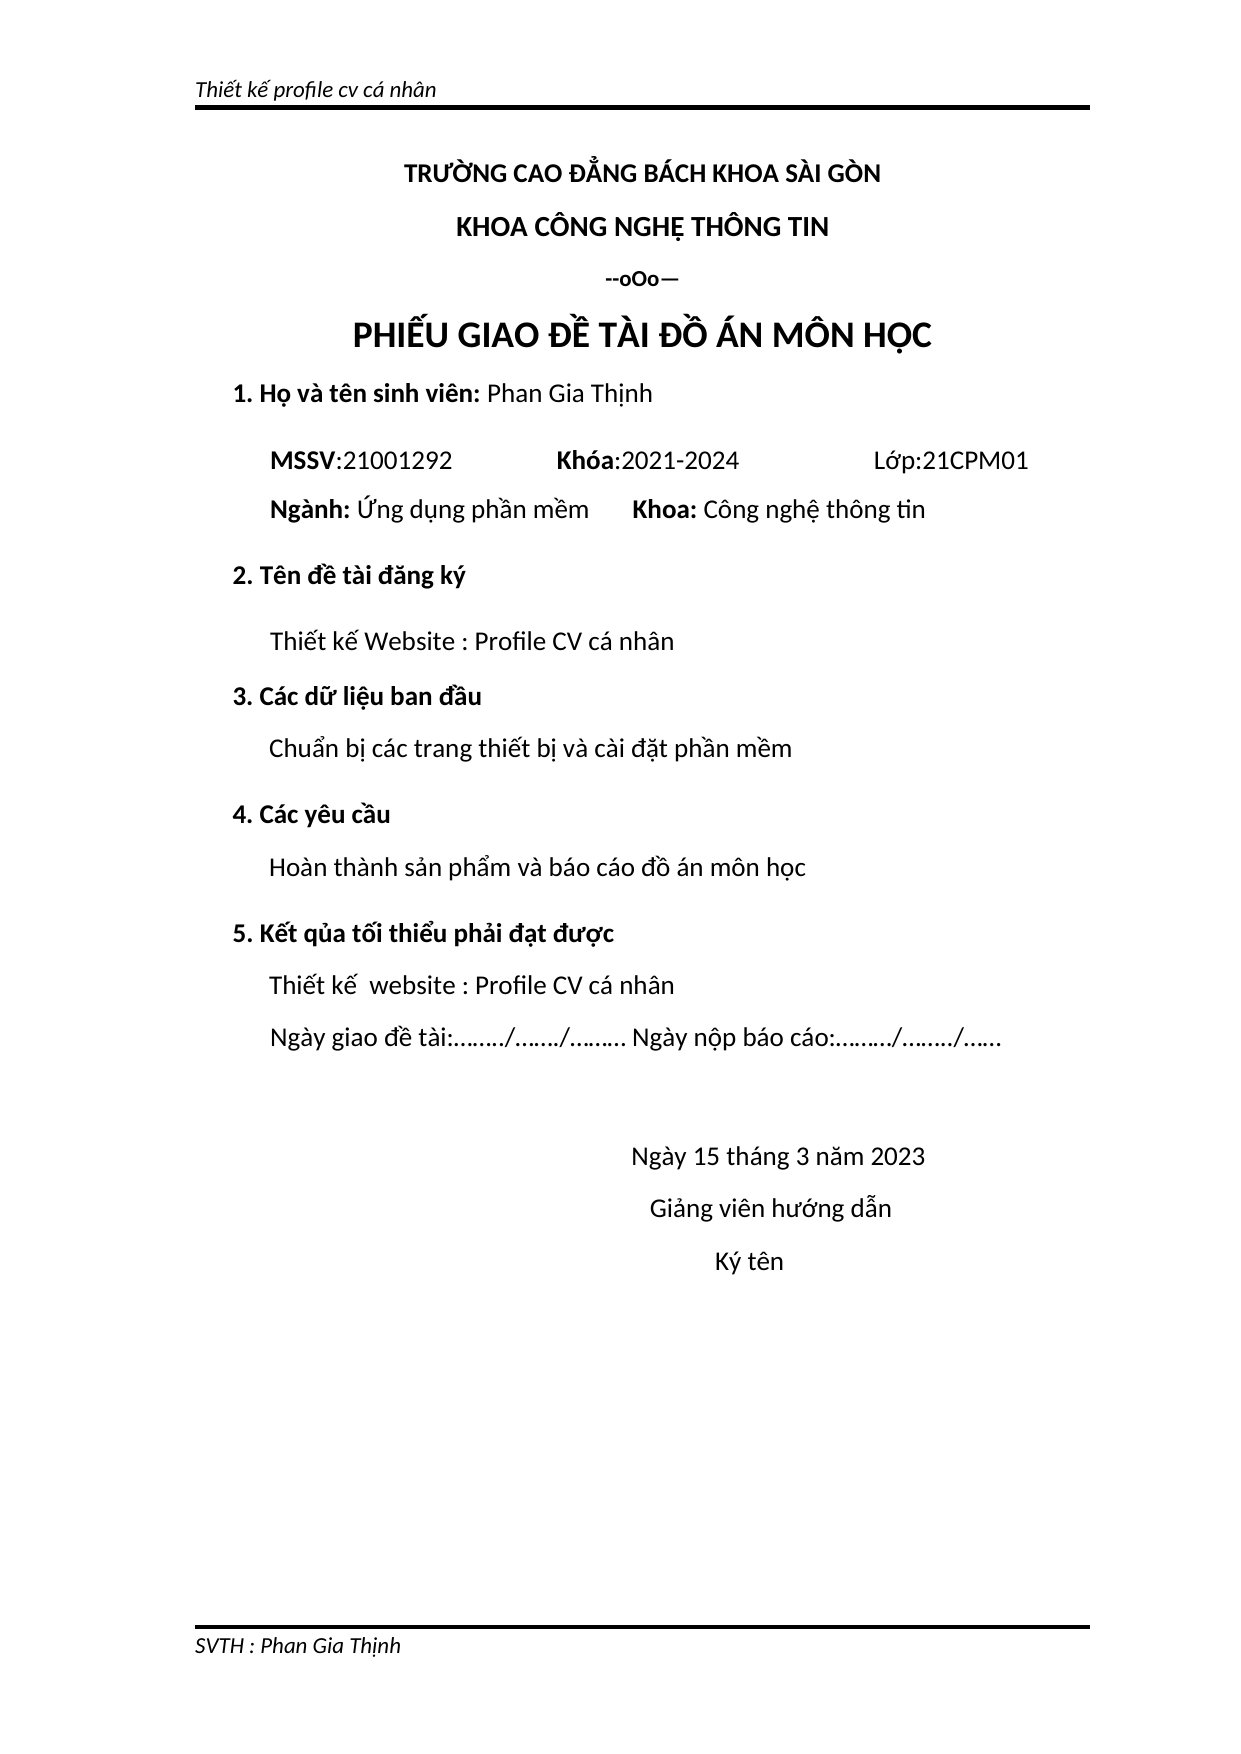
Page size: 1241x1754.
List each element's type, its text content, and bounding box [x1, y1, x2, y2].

text Ký tên [195, 1244, 1090, 1277]
text Ngày 15 tháng 3 năm 2023 [514, 1108, 1090, 1172]
list Ngày giao đề tài:……../……./……… Ngày nộp báo cáo:………/……../…… [270, 1021, 1090, 1054]
text Thiết kế website : Profile CV cá nhân [269, 968, 1090, 1001]
list Chuẩn bị các trang thiết bị và cài đặt phần mềm [269, 731, 1090, 764]
text Thiết kế Website : Profile CV cá nhân [270, 624, 1090, 658]
text 1. Họ và tên sinh viên: Phan Gia Thịnh [232, 377, 1090, 410]
text PHIẾU GIAO ĐỀ TÀI ĐỒ ÁN MÔN HỌC [195, 311, 1090, 356]
list Ngành: Ứng dụng phần mềm Khoa: Công nghệ thông tin [270, 492, 1090, 525]
text --oOo— [195, 264, 1090, 292]
text 4. Các yêu cầu [232, 798, 1090, 831]
text 5. Kết qủa tối thiểu phải đạt được [232, 916, 1090, 949]
text TRƯỜNG CAO ĐẲNG BÁCH KHOA SÀI GÒN [195, 156, 1090, 189]
text 3. Các dữ liệu ban đầu [232, 679, 1090, 712]
text Giảng viên hướng dẫn [195, 1191, 1090, 1224]
list MSSV:21001292 Khóa:2021-2024 Lớp:21CPM01 [270, 443, 1090, 476]
text KHOA CÔNG NGHỆ THÔNG TIN [195, 208, 1090, 244]
list Hoàn thành sản phẩm và báo cáo đồ án môn học [269, 850, 1090, 883]
text 2. Tên đề tài đăng ký [232, 558, 1090, 591]
